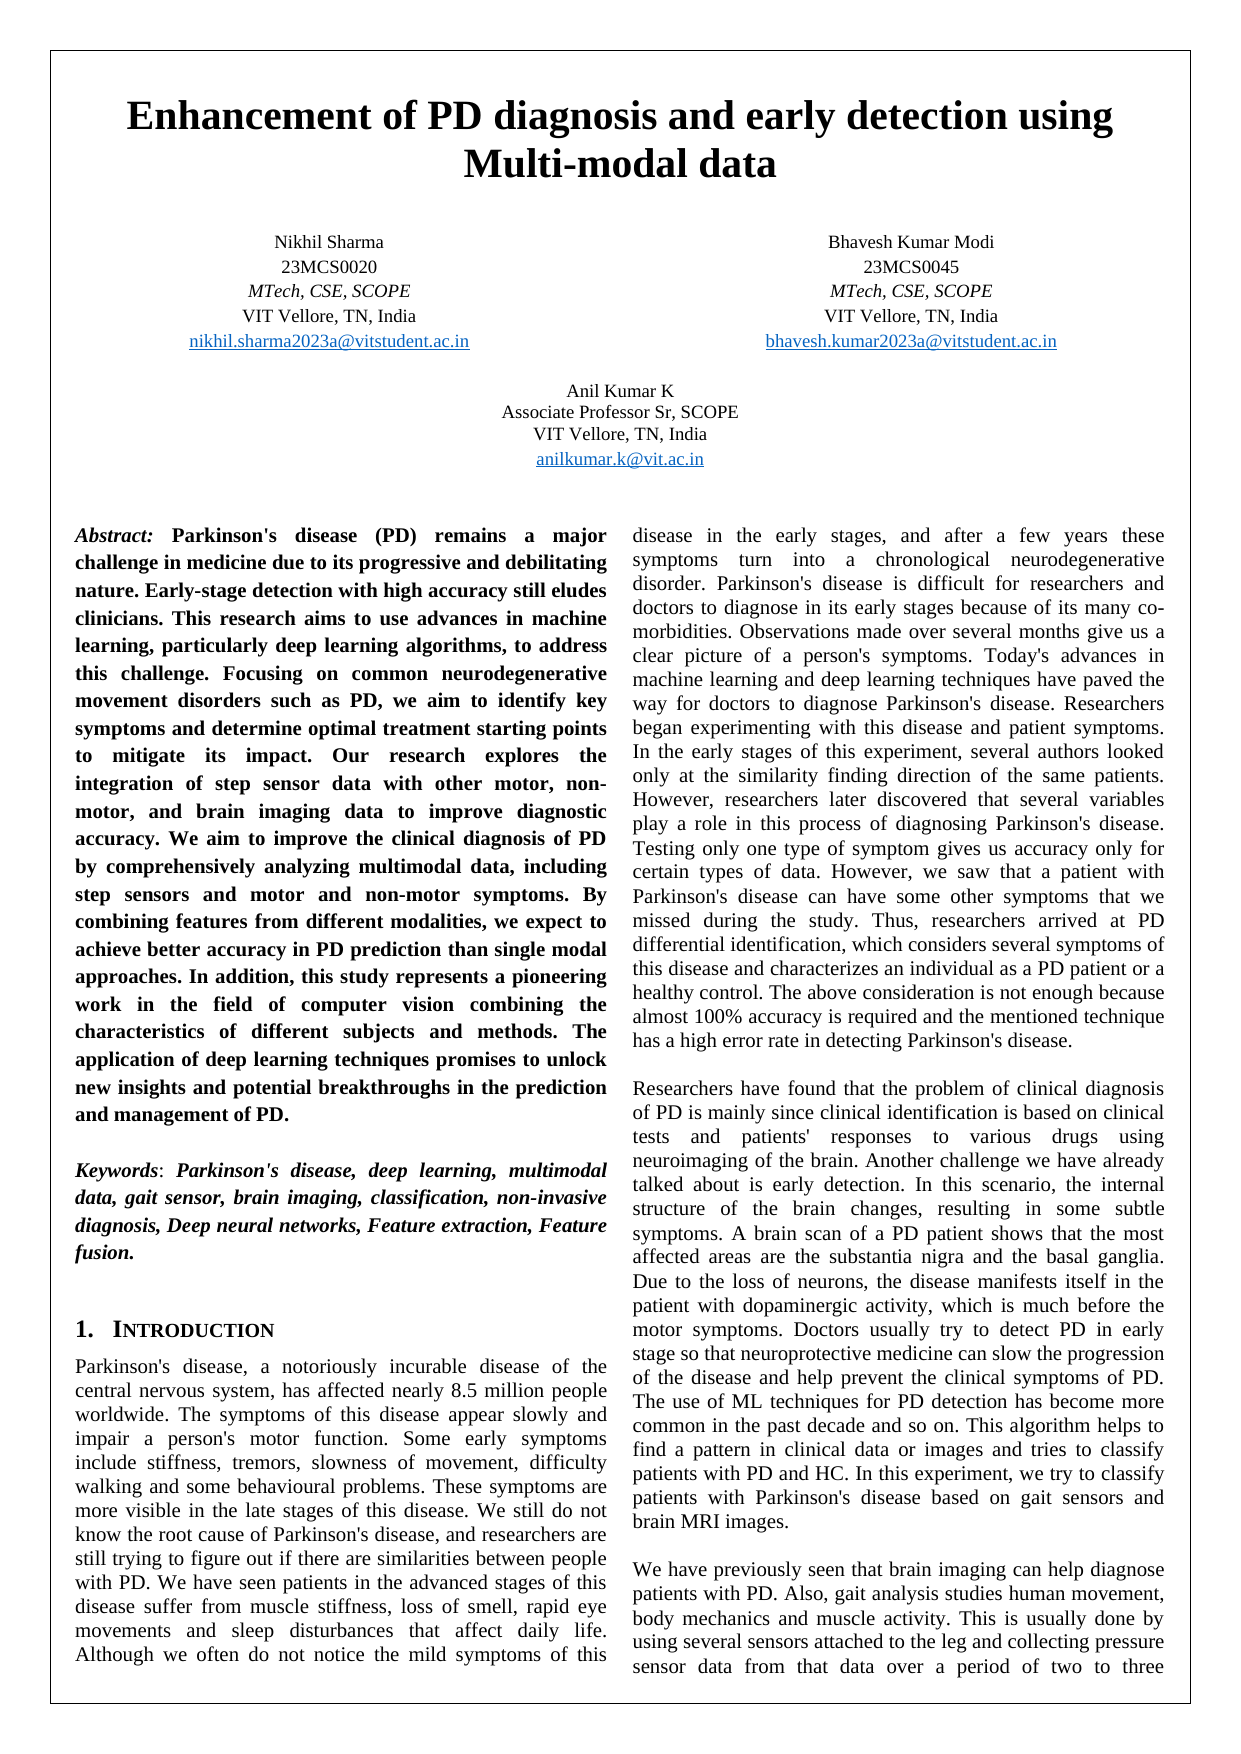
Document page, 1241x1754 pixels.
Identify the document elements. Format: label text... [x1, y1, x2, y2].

text Researchers have found that the problem of clinical diagnosis of PD is mainly since clinical identification is based on clinical tests and patients' responses to various drugs using neuroimaging of the brain. Another challenge we have already talked about is early detection. In this scenario, the internal structure of the brain changes, resulting in some subtle symptoms. A brain scan of a PD patient shows that the most affected areas are the substantia nigra and the basal ganglia. Due to the loss of neurons, the disease manifests itself in the patient with dopaminergic activity, which is much before the motor symptoms. Doctors usually try to detect PD in early stage so that neuroprotective medicine can slow the progression of the disease and help prevent the clinical symptoms of PD. The use of ML techniques for PD detection has become more common in the past decade and so on. This algorithm helps to find a pattern in clinical data or images and tries to classify patients with PD and HC. In this experiment, we try to classify patients with Parkinson's disease based on gait sensors and brain MRI images. [632, 1076, 1165, 1533]
text Associate Professor Sr, SCOPE [75, 401, 1165, 423]
text Parkinson's disease, a notoriously incurable disease of the central nervous system, has affected nearly 8.5 million people worldwide. The symptoms of this disease appear slowly and impair a person's motor function. Some early symptoms include stiffness, tremors, slowness of movement, difficulty walking and some behavioural problems. These symptoms are more visible in the late stages of this disease. We still do not know the root cause of Parkinson's disease, and researchers are still trying to figure out if there are similarities between people with PD. We have seen patients in the advanced stages of this disease suffer from muscle stiffness, loss of smell, rapid eye movements and sleep disturbances that affect daily life. Although we often do not notice the mild symptoms of this disease in the early stages, and after a few years these symptoms turn into a chronological neurodegenerative disorder. Parkinson's disease is difficult for researchers and doctors to diagnose in its early stages because of its many co-morbidities. Observations made over several months give us a clear picture of a person's symptoms. Today's advances in machine learning and deep learning techniques have paved the way for doctors to diagnose Parkinson's disease. Researchers began experimenting with this disease and patient symptoms. In the early stages of this experiment, several authors looked only at the similarity finding direction of the same patients. However, researchers later discovered that several variables play a role in this process of diagnosing Parkinson's disease. Testing only one type of symptom gives us accuracy only for certain types of data. However, we saw that a patient with Parkinson's disease can have some other symptoms that we missed during the study. Thus, researchers arrived at PD differential identification, which considers several symptoms of this disease and characterizes an individual as a PD patient or a healthy control. The above consideration is not enough because almost 100% accuracy is required and the mentioned technique has a high error rate in detecting Parkinson's disease. [632, 523, 1165, 1052]
text 23MCS0020 [75, 256, 583, 277]
subtitle Enhancement of PD diagnosis and early detection using Multi-modal data [75, 91, 1165, 186]
text Parkinson's disease, a notoriously incurable disease of the central nervous system, has affected nearly 8.5 million people worldwide. The symptoms of this disease appear slowly and impair a person's motor function. Some early symptoms include stiffness, tremors, slowness of movement, difficulty walking and some behavioural problems. These symptoms are more visible in the late stages of this disease. We still do not know the root cause of Parkinson's disease, and researchers are still trying to figure out if there are similarities between people with PD. We have seen patients in the advanced stages of this disease suffer from muscle stiffness, loss of smell, rapid eye movements and sleep disturbances that affect daily life. Although we often do not notice the mild symptoms of this disease in the early stages, and after a few years these symptoms turn into a chronological neurodegenerative disorder. Parkinson's disease is difficult for researchers and doctors to diagnose in its early stages because of its many co-morbidities. Observations made over several months give us a clear picture of a person's symptoms. Today's advances in machine learning and deep learning techniques have paved the way for doctors to diagnose Parkinson's disease. Researchers began experimenting with this disease and patient symptoms. In the early stages of this experiment, several authors looked only at the similarity finding direction of the same patients. However, researchers later discovered that several variables play a role in this process of diagnosing Parkinson's disease. Testing only one type of symptom gives us accuracy only for certain types of data. However, we saw that a patient with Parkinson's disease can have some other symptoms that we missed during the study. Thus, researchers arrived at PD differential identification, which considers several symptoms of this disease and characterizes an individual as a PD patient or a healthy control. The above consideration is not enough because almost 100% accuracy is required and the mentioned technique has a high error rate in detecting Parkinson's disease. [75, 1353, 608, 1666]
text MTech, CSE, SCOPE [75, 280, 583, 302]
text MTech, CSE, SCOPE [657, 280, 1165, 302]
text Keywords: Parkinson's disease, deep learning, multimodal data, gait sensor, brain imaging, classification, non-invasive diagnosis, Deep neural networks, Feature extraction, Feature fusion. [75, 1157, 608, 1264]
text Bhavesh Kumar Modi [657, 231, 1165, 252]
text VIT Vellore, TN, India [657, 305, 1165, 327]
text VIT Vellore, TN, India [75, 305, 583, 327]
text bhavesh.kumar2023a@vitstudent.ac.in [657, 330, 1165, 352]
text Nikhil Sharma [75, 231, 583, 252]
text Anil Kumar K [75, 379, 1165, 401]
text 23MCS0045 [657, 256, 1165, 277]
subtitle Introduction [75, 1314, 608, 1343]
text nikhil.sharma2023a@vitstudent.ac.in [75, 330, 583, 352]
text anilkumar.k@vit.ac.in [75, 447, 1165, 469]
text Abstract: Parkinson's disease (PD) remains a major challenge in medicine due to its progressive and debilitating nature. Early-stage detection with high accuracy still eludes clinicians. This research aims to use advances in machine learning, particularly deep learning algorithms, to address this challenge. Focusing on common neurodegenerative movement disorders such as PD, we aim to identify key symptoms and determine optimal treatment starting points to mitigate its impact. Our research explores the integration of step sensor data with other motor, non-motor, and brain imaging data to improve diagnostic accuracy. We aim to improve the clinical diagnosis of PD by comprehensively analyzing multimodal data, including step sensors and motor and non-motor symptoms. By combining features from different modalities, we expect to achieve better accuracy in PD prediction than single modal approaches. In addition, this study represents a pioneering work in the field of computer vision combining the characteristics of different subjects and methods. The application of deep learning techniques promises to unlock new insights and potential breakthroughs in the prediction and management of PD. [75, 523, 608, 1126]
text VIT Vellore, TN, India [75, 423, 1165, 444]
